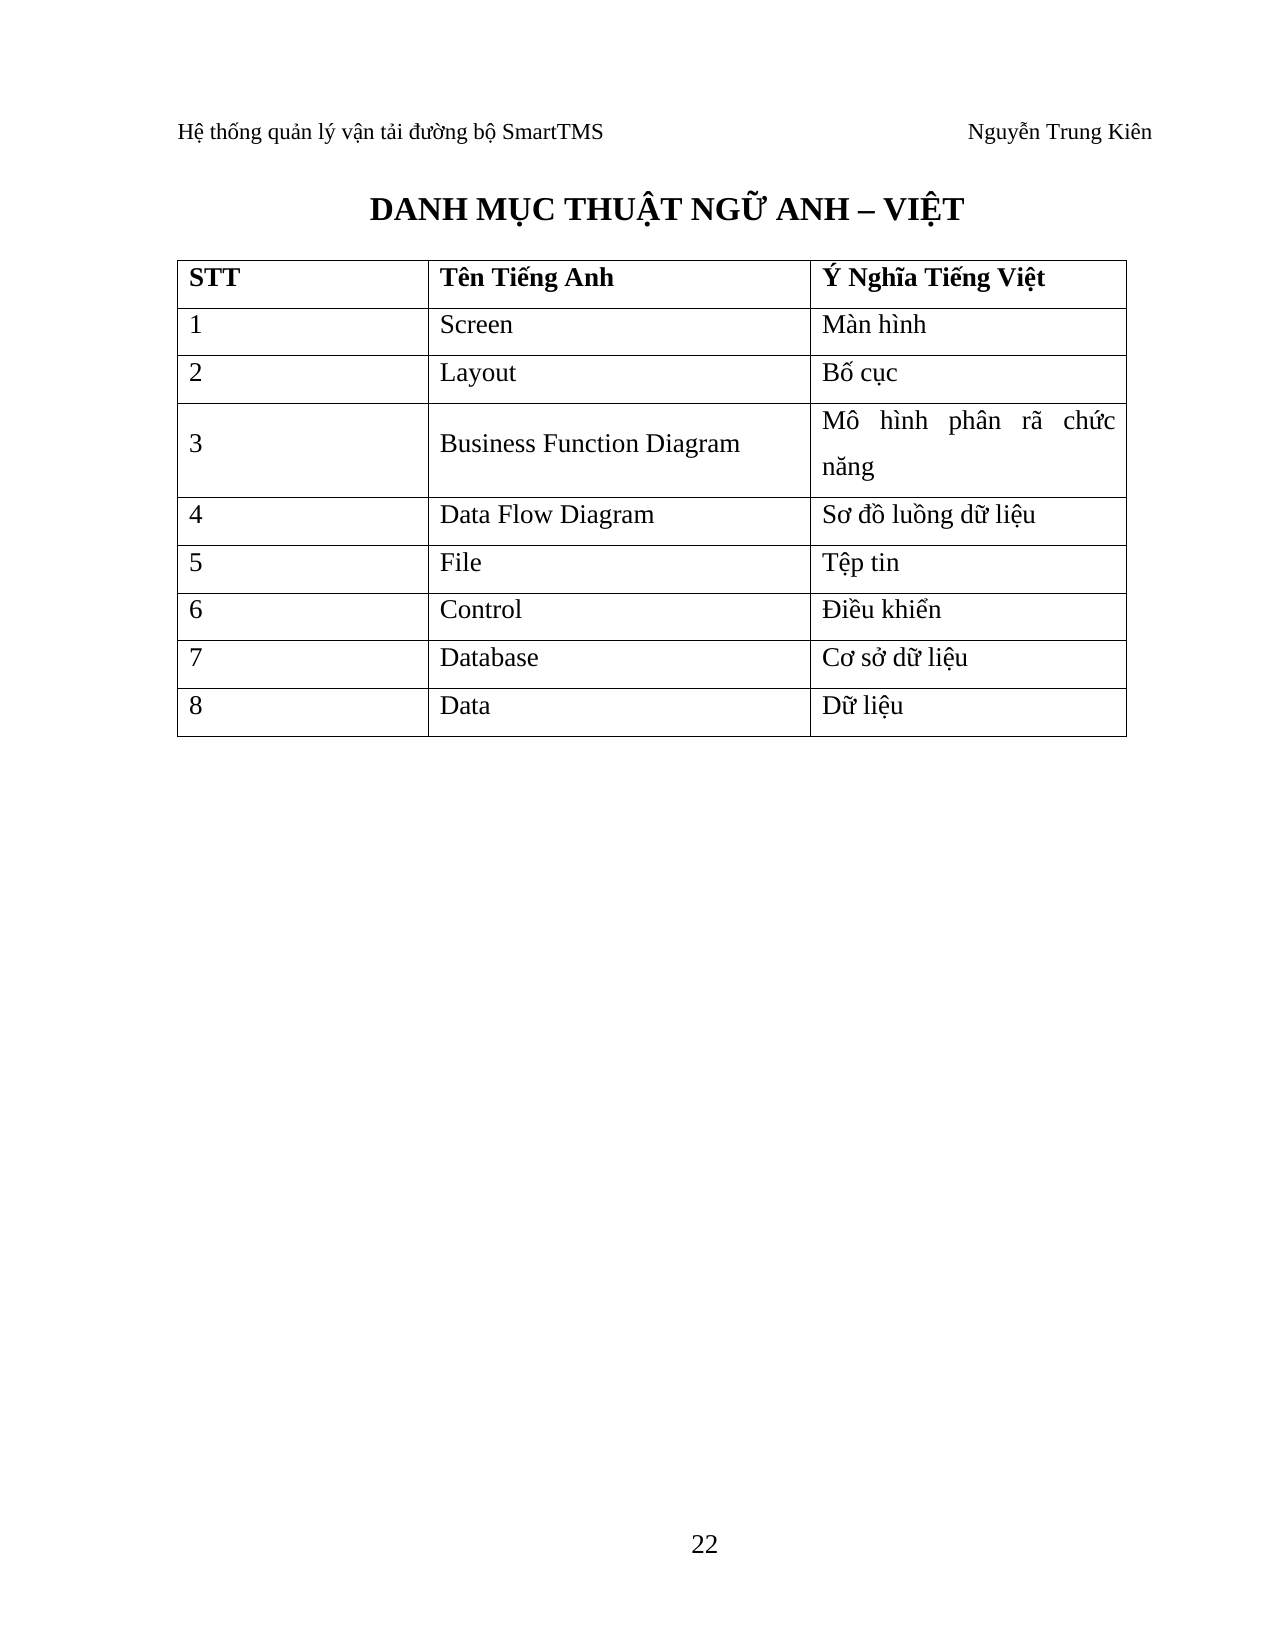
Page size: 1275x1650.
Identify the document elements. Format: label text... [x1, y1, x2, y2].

table_cell Tệp tin [811, 546, 1126, 593]
table_header Tên Tiếng Anh [429, 261, 810, 307]
table_cell Business Function Diagram [429, 404, 810, 497]
subtitle DANH MỤC THUẬT NGỮ ANH – VIỆT [177, 190, 1157, 228]
table_header Ý Nghĩa Tiếng Việt [811, 261, 1126, 307]
table_cell Bố cục [811, 356, 1126, 403]
table_cell Dữ liệu [811, 689, 1126, 736]
table_cell Data Flow Diagram [429, 498, 810, 545]
table_cell Màn hình [811, 309, 1126, 355]
table_cell Sơ đồ luồng dữ liệu [811, 498, 1126, 545]
table_cell Layout [429, 356, 810, 403]
table_cell 1 [178, 309, 428, 355]
table_cell 8 [178, 689, 428, 736]
table_cell 6 [178, 594, 428, 640]
table_cell Database [429, 641, 810, 688]
table_cell Mô hình phân rã chức năng [811, 404, 1126, 497]
table_cell Data [429, 689, 810, 736]
table_cell 7 [178, 641, 428, 688]
table_cell File [429, 546, 810, 593]
table_cell Điều khiển [811, 594, 1126, 640]
table_cell 5 [178, 546, 428, 593]
table_cell 4 [178, 498, 428, 545]
table_cell Screen [429, 309, 810, 355]
table_cell Control [429, 594, 810, 640]
table_header STT [178, 261, 428, 307]
table_cell 2 [178, 356, 428, 403]
table_cell Cơ sở dữ liệu [811, 641, 1126, 688]
table_cell 3 [178, 404, 428, 497]
